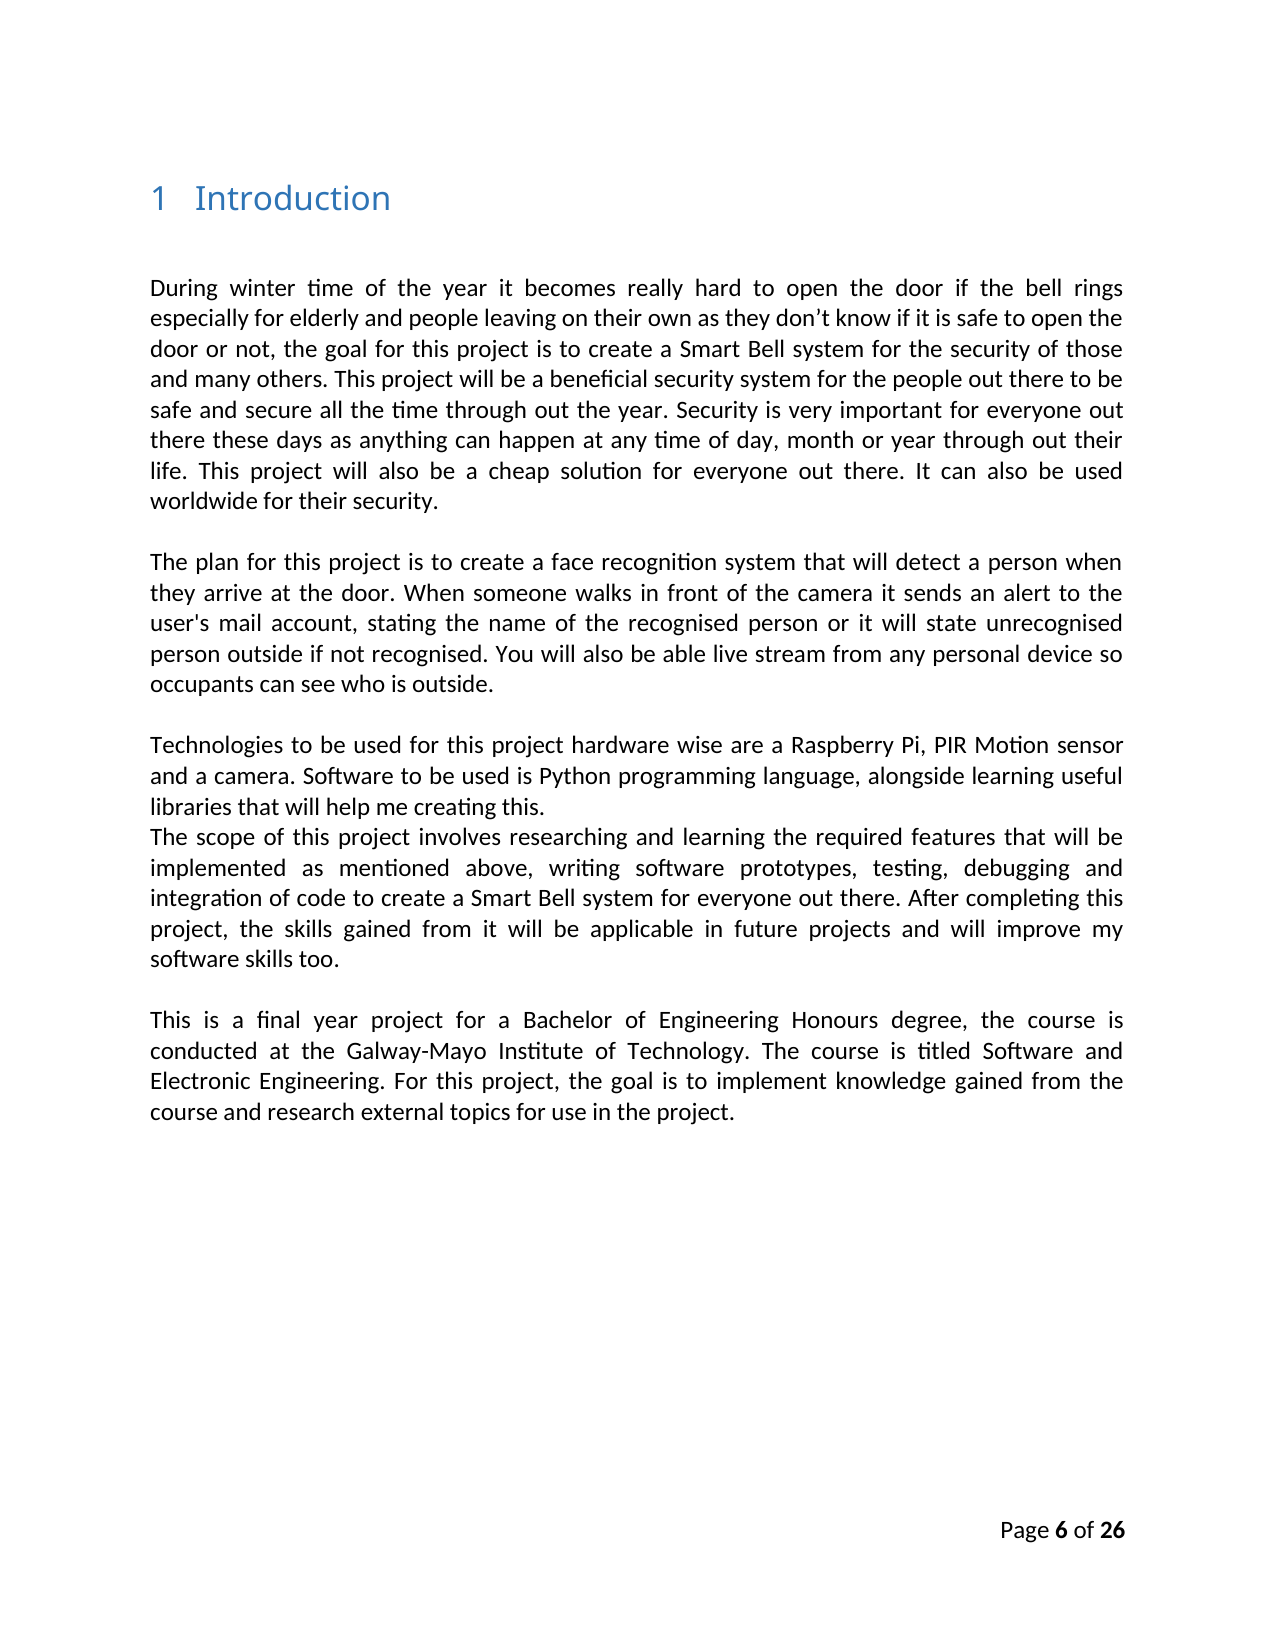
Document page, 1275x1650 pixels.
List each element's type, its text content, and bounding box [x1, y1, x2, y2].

text Technologies to be used for this project hardware wise are a Raspberry Pi, PIR Motion sensor and a camera. Software to be used is Python programming language, alongside learning useful libraries that will help me creating this. [150, 730, 1125, 821]
text This is a final year project for a Bachelor of Engineering Honours degree, the course is conducted at the Galway-Mayo Institute of Technology. The course is titled Software and Electronic Engineering. For this project, the goal is to implement knowledge gained from the course and research external topics for use in the project. [150, 1004, 1125, 1126]
text The scope of this project involves researching and learning the required features that will be implemented as mentioned above, writing software prototypes, testing, debugging and integration of code to create a Smart Bell system for everyone out there. After completing this project, the skills gained from it will be applicable in future projects and will improve my software skills too. [150, 821, 1125, 974]
text The plan for this project is to create a face recognition system that will detect a person when they arrive at the door. When someone walks in front of the camera it sends an alert to the user's mail account, stating the name of the recognised person or it will state unrecognised person outside if not recognised. You will also be able live stream from any personal device so occupants can see who is outside. [150, 547, 1125, 699]
subtitle Introduction [150, 175, 1125, 220]
text During winter time of the year it becomes really hard to open the door if the bell rings especially for elderly and people leaving on their own as they don’t know if it is safe to open the door or not, the goal for this project is to create a Smart Bell system for the security of those and many others. This project will be a beneficial security system for the people out there to be safe and secure all the time through out the year. Security is very important for everyone out there these days as anything can happen at any time of day, month or year through out their life. This project will also be a cheap solution for everyone out there. It can also be used worldwide for their security. [150, 272, 1125, 516]
